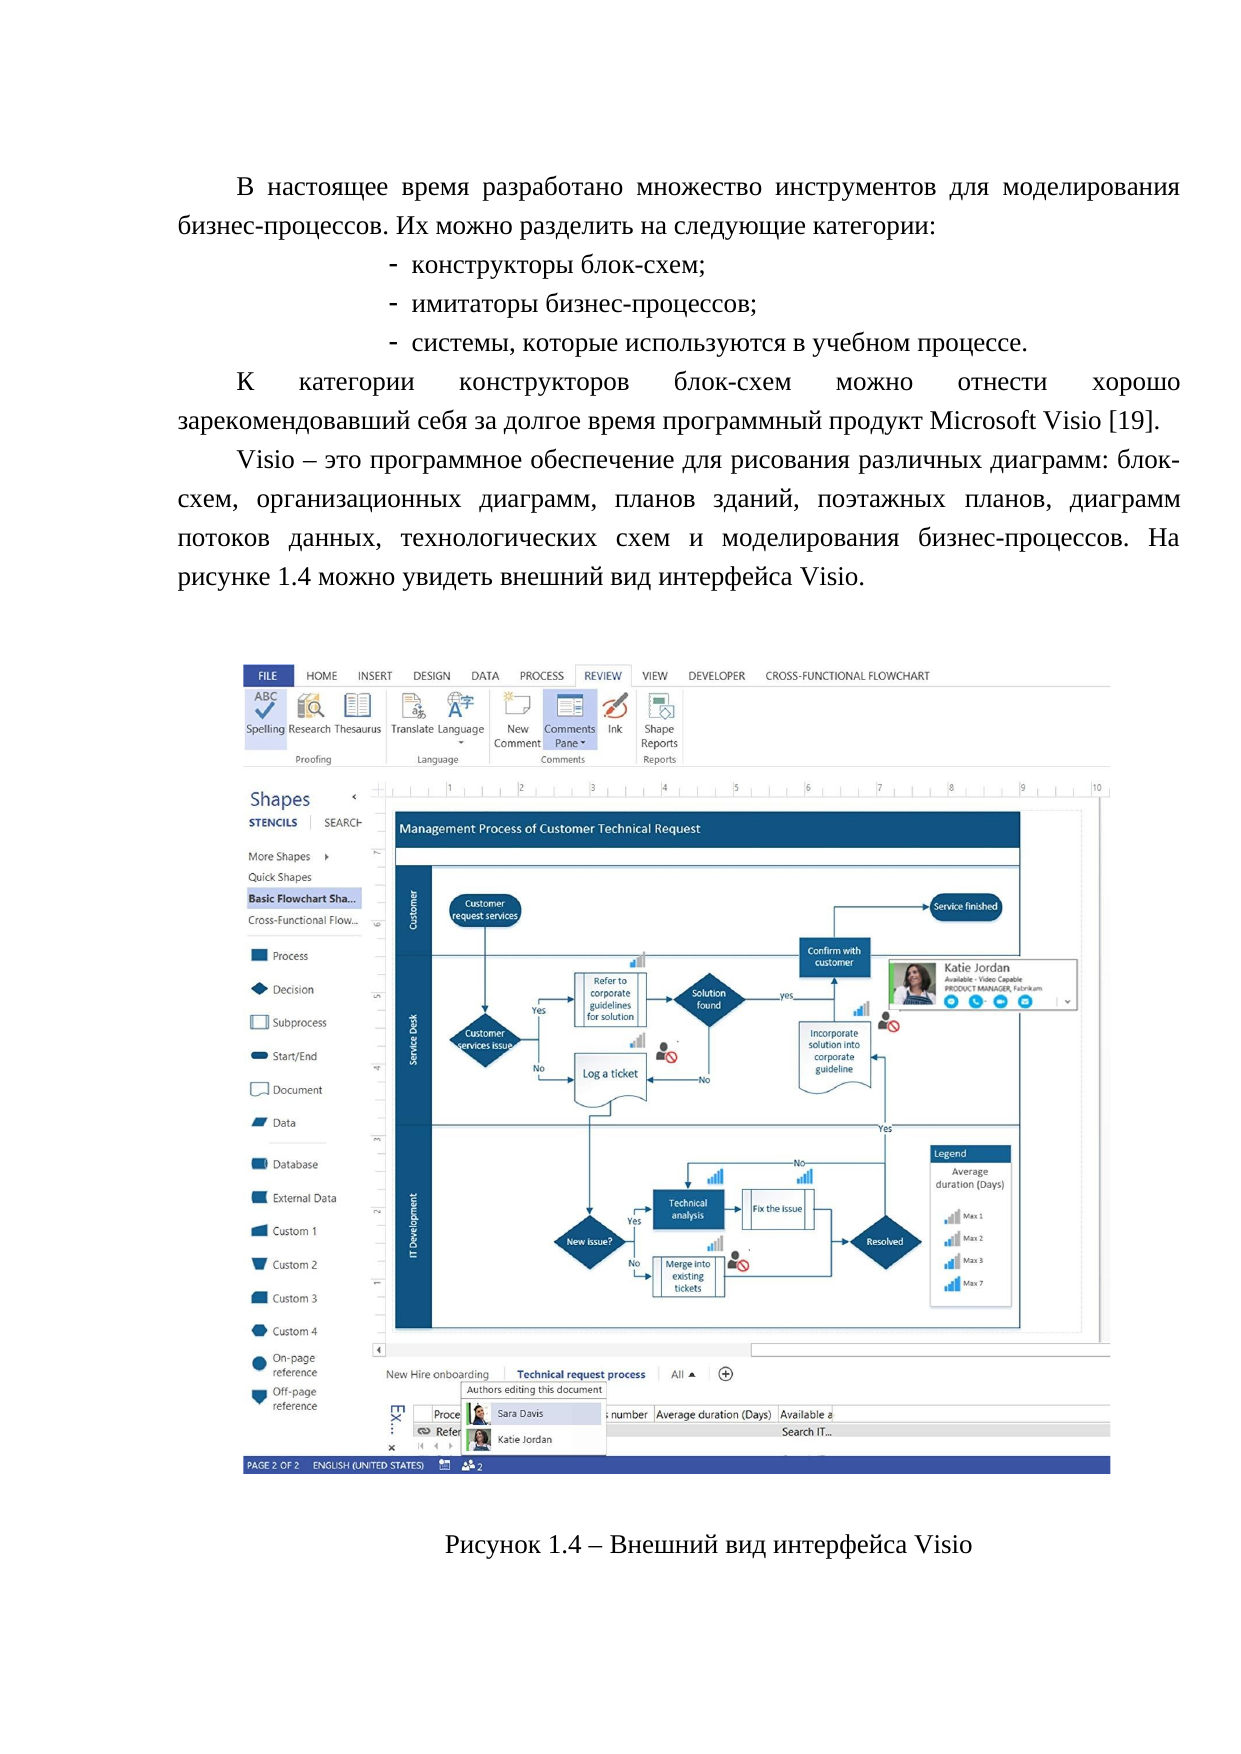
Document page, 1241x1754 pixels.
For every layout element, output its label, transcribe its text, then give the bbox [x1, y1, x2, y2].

list конструкторы блок-схем; [330, 248, 1181, 279]
picture [243, 664, 1111, 1474]
text К категории конструкторов блок-схем можно отнести хорошо зарекомендовавший себя за долгое время программный продукт Microsoft Visio [19]. [177, 365, 1181, 435]
text В настоящее время разработано множество инструментов для моделирования бизнес-процессов. Их можно разделить на следующие категории: [177, 171, 1181, 241]
text Рисунок 1.4 – Внешний вид интерфейса Visio [177, 1528, 1181, 1559]
text Visio – это программное обеспечение для рисования различных диаграмм: блок-схем, организационных диаграмм, планов зданий, поэтажных планов, диаграмм потоков данных, технологических схем и моделирования бизнес-процессов. На рисунке 1.4 можно увидеть внешний вид интерфейса Visio. [177, 443, 1181, 591]
list системы, которые используются в учебном процессе. [330, 326, 1181, 358]
list имитаторы бизнес-процессов; [330, 287, 1181, 318]
